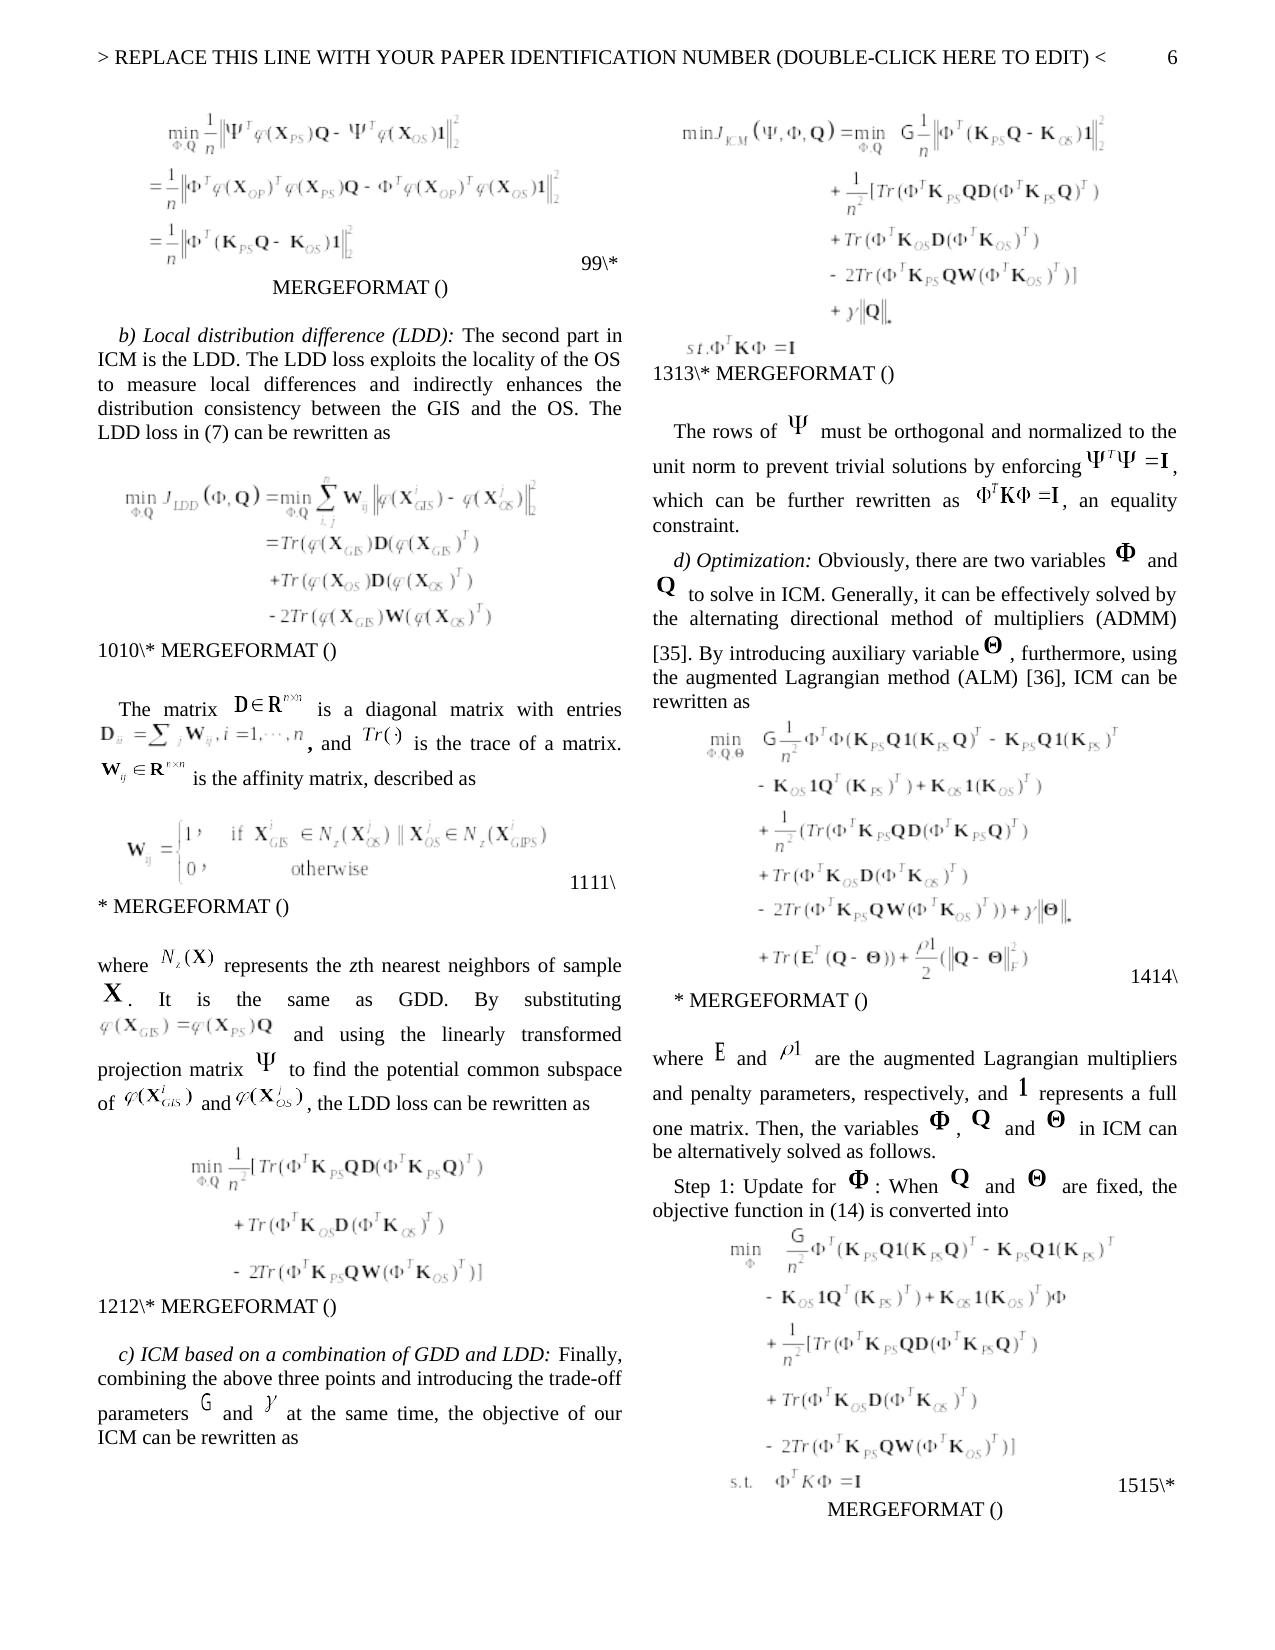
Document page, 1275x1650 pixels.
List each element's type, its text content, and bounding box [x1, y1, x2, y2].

text Step 1: Update for : When and are fixed, the objective function in (14) is converted into [652, 1163, 1177, 1222]
text c) ICM based on a combination of GDD and LDD: Finally, combining the above three points and introducing the trade-off parameters and at the same time, the objective of our ICM can be rewritten as [97, 1342, 622, 1449]
text d) Optimization: Obviously, there are two variables and to solve in ICM. Generally, it can be effectively solved by the alternating directional method of multipliers (ADMM) [35]. By introducing auxiliary variable, furthermore, using the augmented Lagrangian method (ALM) [36], ICM can be rewritten as [652, 537, 1177, 713]
text The matrix is a diagonal matrix with entries, and is the trace of a matrix. is the affinity matrix, described as [97, 686, 622, 790]
text where and are the augmented Lagrangian multipliers and penalty parameters, respectively, and represents a full one matrix. Then, the variables , and in ICM can be alternatively solved as follows. [652, 1036, 1177, 1163]
text where represents the zth nearest neighbors of sample . It is the same as GDD. By substituting and using the linearly transformed projection matrix to find the potential common subspace of and, the LDD loss can be rewritten as [97, 942, 622, 1115]
text b) Local distribution difference (LDD): The second part in ICM is the LDD. The LDD loss exploits the locality of the OS to measure local differences and indirectly enhances the distribution consistency between the GIS and the OS. The LDD loss in (7) can be rewritten as [97, 323, 622, 444]
text The rows of must be orthogonal and normalized to the unit norm to prevent trivial solutions by enforcing, which can be further rewritten as , an equality constraint. [652, 409, 1177, 537]
